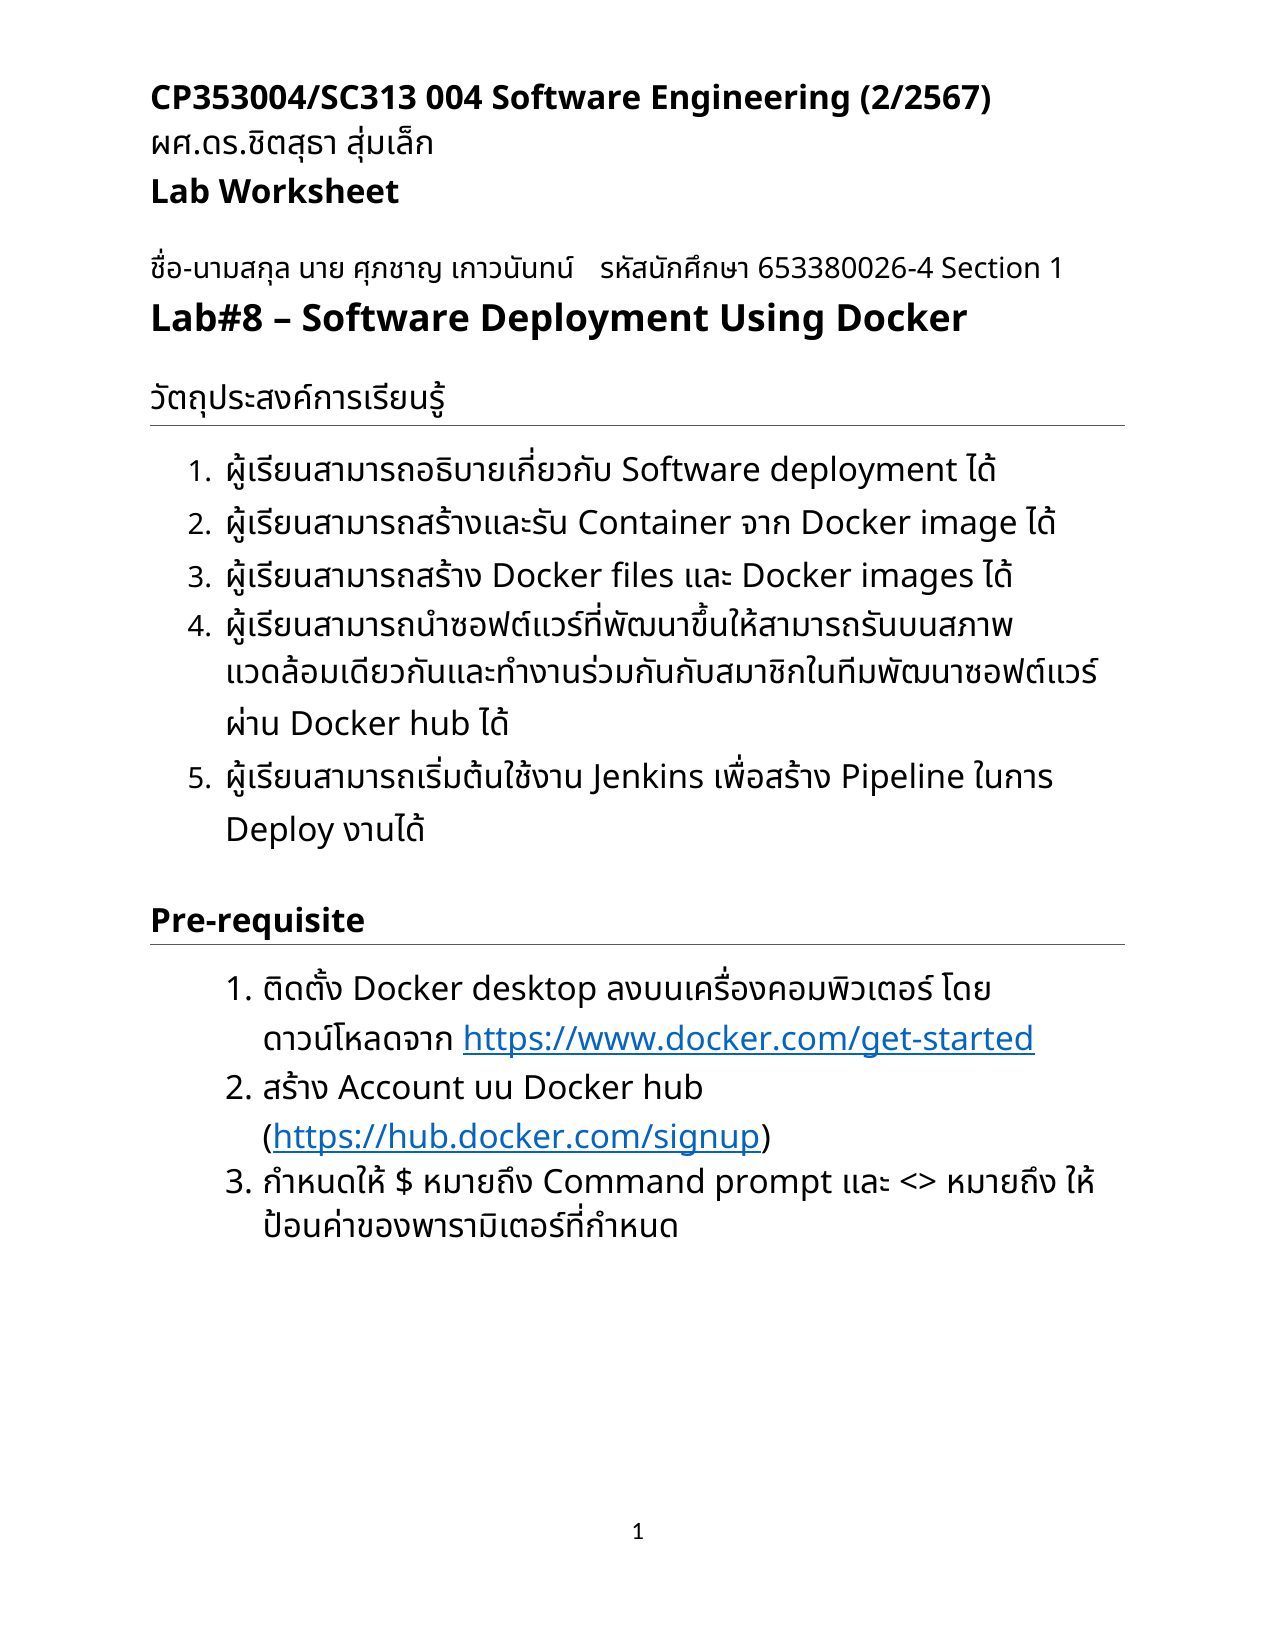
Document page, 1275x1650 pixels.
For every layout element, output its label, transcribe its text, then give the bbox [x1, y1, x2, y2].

list ผู้เรียนสามารถนำซอฟต์แวร์ที่พัฒนาขึ้นให้สามารถรันบนสภาพแวดล้อมเดียวกันและทำงานร่วมกันกับสมาชิกในทีมพัฒนาซอฟต์แวร์ผ่าน Docker hub ได้ [187, 605, 1125, 749]
list ผู้เรียนสามารถสร้าง Docker files และ Docker images ได้ [187, 552, 1125, 601]
text ชื่อ-นามสกุล นาย ศุภชาญ เกาวนันทน์ รหัสนักศึกษา 653380026-4 Section 1 [150, 248, 1125, 291]
list ติดตั้ง Docker desktop ลงบนเครื่องคอมพิวเตอร์ โดยดาวน์โหลดจาก https://www.docker.com/get-started [225, 965, 1125, 1063]
subtitle วัตถุประสงค์การเรียนรู้ [150, 379, 1125, 425]
list ผู้เรียนสามารถสร้างและรัน Container จาก Docker image ได้ [187, 499, 1125, 548]
subtitle Pre-requisite [150, 896, 1125, 944]
title Lab#8 – Software Deployment Using Docker [150, 291, 1125, 342]
list ผู้เรียนสามารถอธิบายเกี่ยวกับ Software deployment ได้ [187, 446, 1125, 495]
list ผู้เรียนสามารถเริ่มต้นใช้งาน Jenkins เพื่อสร้าง Pipeline ในการ Deploy งานได้ [187, 753, 1125, 855]
list สร้าง Account บน Docker hub (https://hub.docker.com/signup) [225, 1063, 1125, 1158]
list กำหนดให้ $ หมายถึง Command prompt และ <> หมายถึง ให้ป้อนค่าของพารามิเตอร์ที่กำหนด [225, 1158, 1125, 1251]
